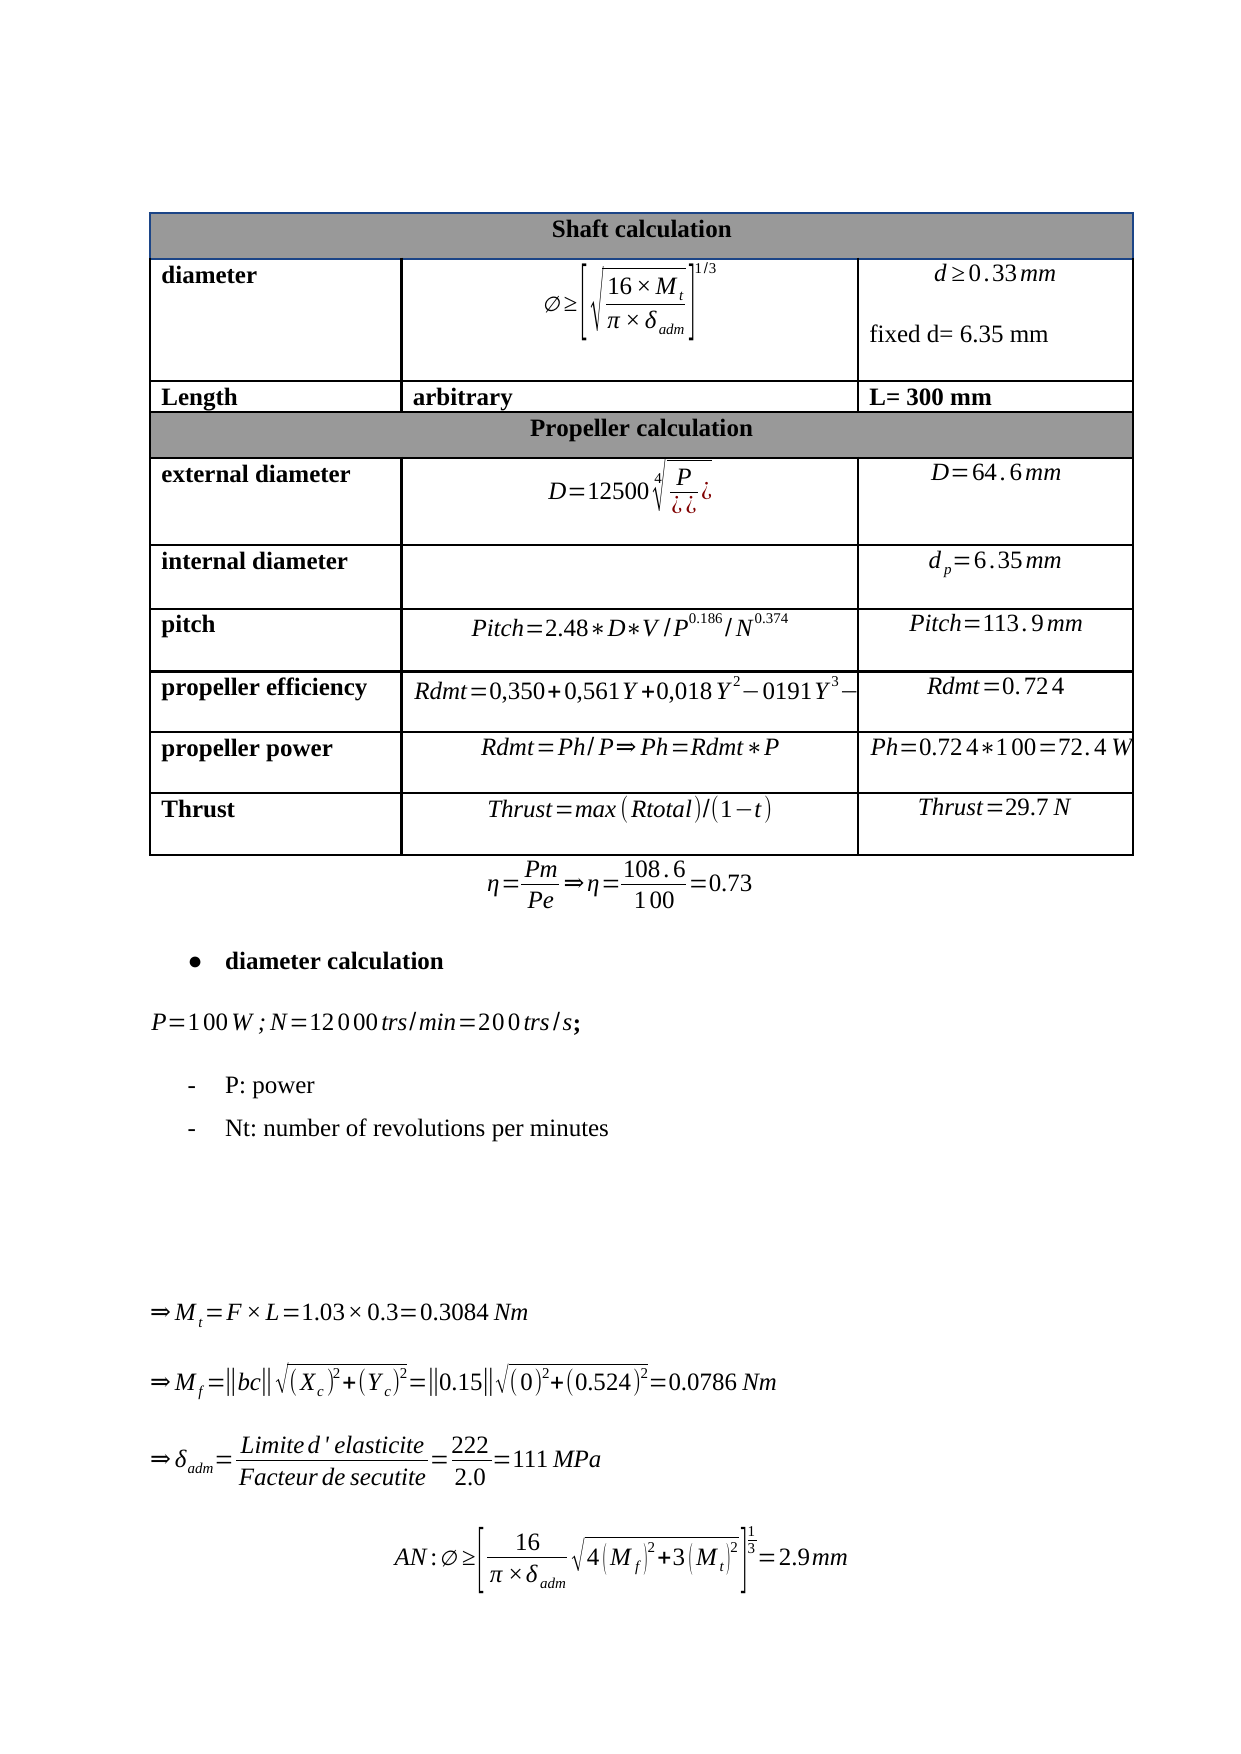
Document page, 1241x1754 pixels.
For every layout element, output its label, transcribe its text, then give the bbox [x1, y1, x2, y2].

table_cell [403, 794, 857, 853]
table_cell fixed d= 6.35 mm [859, 260, 1132, 380]
text ; [150, 1008, 1090, 1037]
table_cell propeller efficiency [151, 673, 400, 731]
table_cell [403, 733, 857, 792]
table_cell Thrust [151, 794, 400, 853]
table_cell [859, 733, 1132, 792]
table_cell [859, 673, 1132, 731]
table_cell [403, 610, 857, 670]
table_cell L= 300 mm [859, 382, 1132, 411]
list P: power [187, 1070, 1090, 1099]
table_cell [859, 794, 1132, 853]
table_cell [859, 610, 1132, 670]
table_cell pitch [151, 610, 400, 670]
table_cell internal diameter [151, 546, 400, 607]
list diameter calculation [187, 946, 1090, 975]
table_cell external diameter [151, 459, 400, 544]
table_header Shaft calculation [151, 214, 1132, 258]
table_cell diameter [151, 260, 400, 380]
table_cell [859, 546, 1132, 607]
table_cell [859, 459, 1132, 544]
table_cell propeller power [151, 733, 400, 792]
table_cell [403, 459, 857, 544]
table_cell [403, 673, 857, 731]
table_cell Length [151, 382, 400, 411]
table_cell [403, 546, 857, 607]
table_cell [403, 260, 857, 380]
table_cell arbitrary [403, 382, 857, 411]
list Nt: number of revolutions per minutes [187, 1113, 1090, 1142]
table_cell Propeller calculation [151, 413, 1132, 457]
